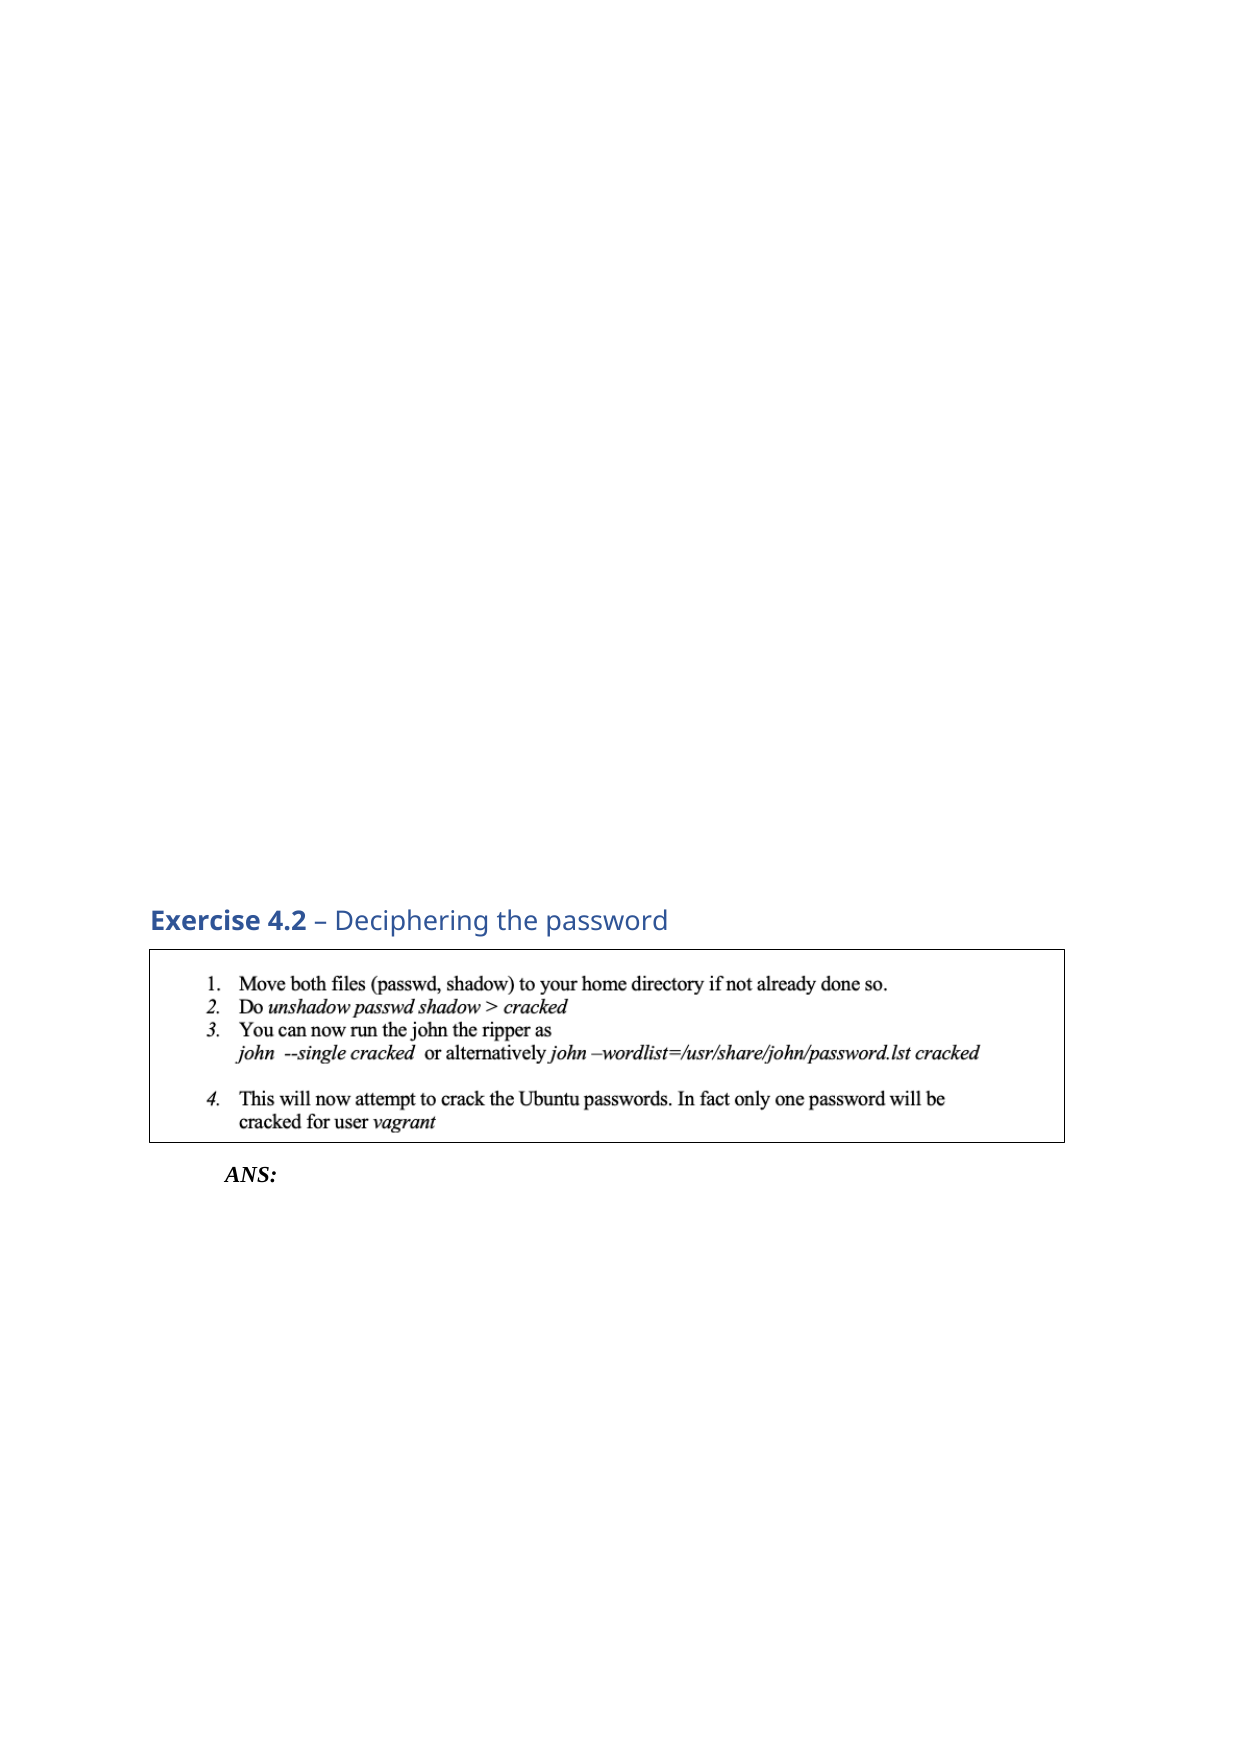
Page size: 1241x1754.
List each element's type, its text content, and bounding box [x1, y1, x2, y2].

list ANS: [225, 1161, 1090, 1188]
picture [165, 957, 1011, 1135]
subtitle Exercise 4.2 – Deciphering the password [150, 902, 1090, 938]
